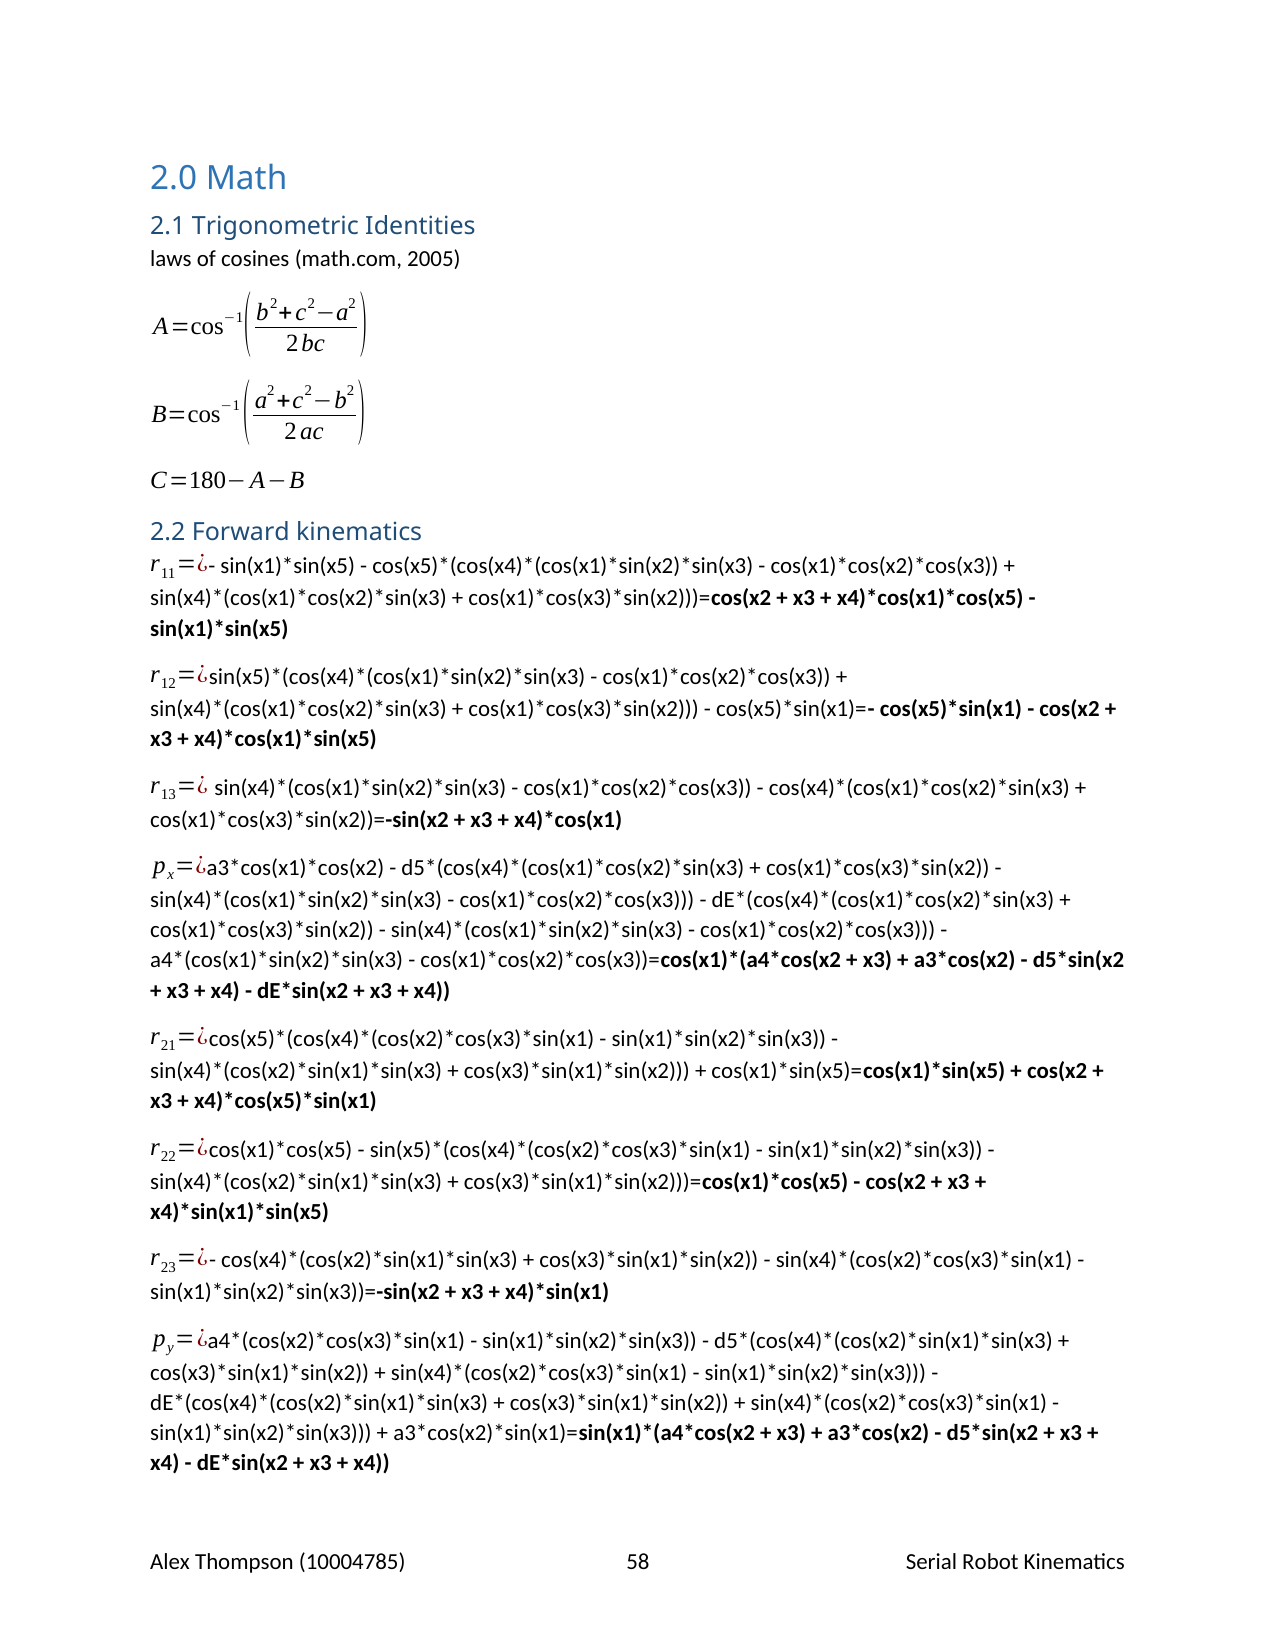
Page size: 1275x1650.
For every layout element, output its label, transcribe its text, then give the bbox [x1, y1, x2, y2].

text - sin(x1)*sin(x5) - cos(x5)*(cos(x4)*(cos(x1)*sin(x2)*sin(x3) - cos(x1)*cos(x2)*cos(x3)) + sin(x4)*(cos(x1)*cos(x2)*sin(x3) + cos(x1)*cos(x3)*sin(x2)))=cos(x2 + x3 + x4)*cos(x1)*cos(x5) - sin(x1)*sin(x5) [150, 550, 1125, 642]
text a4*(cos(x2)*cos(x3)*sin(x1) - sin(x1)*sin(x2)*sin(x3)) - d5*(cos(x4)*(cos(x2)*sin(x1)*sin(x3) + cos(x3)*sin(x1)*sin(x2)) + sin(x4)*(cos(x2)*cos(x3)*sin(x1) - sin(x1)*sin(x2)*sin(x3))) - dE*(cos(x4)*(cos(x2)*sin(x1)*sin(x3) + cos(x3)*sin(x1)*sin(x2)) + sin(x4)*(cos(x2)*cos(x3)*sin(x1) - sin(x1)*sin(x2)*sin(x3))) + a3*cos(x2)*sin(x1)=sin(x1)*(a4*cos(x2 + x3) + a3*cos(x2) - d5*sin(x2 + x3 + x4) - dE*sin(x2 + x3 + x4)) [150, 1324, 1125, 1477]
subtitle 2.1 Trigonometric Identities [150, 207, 1125, 241]
text sin(x4)*(cos(x1)*sin(x2)*sin(x3) - cos(x1)*cos(x2)*cos(x3)) - cos(x4)*(cos(x1)*cos(x2)*sin(x3) + cos(x1)*cos(x3)*sin(x2))=-sin(x2 + x3 + x4)*cos(x1) [150, 771, 1125, 833]
text sin(x5)*(cos(x4)*(cos(x1)*sin(x2)*sin(x3) - cos(x1)*cos(x2)*cos(x3)) + sin(x4)*(cos(x1)*cos(x2)*sin(x3) + cos(x1)*cos(x3)*sin(x2))) - cos(x5)*sin(x1)=- cos(x5)*sin(x1) - cos(x2 + x3 + x4)*cos(x1)*sin(x5) [150, 661, 1125, 752]
text a3*cos(x1)*cos(x2) - d5*(cos(x4)*(cos(x1)*cos(x2)*sin(x3) + cos(x1)*cos(x3)*sin(x2)) - sin(x4)*(cos(x1)*sin(x2)*sin(x3) - cos(x1)*cos(x2)*cos(x3))) - dE*(cos(x4)*(cos(x1)*cos(x2)*sin(x3) + cos(x1)*cos(x3)*sin(x2)) - sin(x4)*(cos(x1)*sin(x2)*sin(x3) - cos(x1)*cos(x2)*cos(x3))) - a4*(cos(x1)*sin(x2)*sin(x3) - cos(x1)*cos(x2)*cos(x3))=cos(x1)*(a4*cos(x2 + x3) + a3*cos(x2) - d5*sin(x2 + x3 + x4) - dE*sin(x2 + x3 + x4)) [150, 852, 1125, 1004]
text cos(x1)*cos(x5) - sin(x5)*(cos(x4)*(cos(x2)*cos(x3)*sin(x1) - sin(x1)*sin(x2)*sin(x3)) - sin(x4)*(cos(x2)*sin(x1)*sin(x3) + cos(x3)*sin(x1)*sin(x2)))=cos(x1)*cos(x5) - cos(x2 + x3 + x4)*sin(x1)*sin(x5) [150, 1133, 1125, 1225]
subtitle 2.0 Math [150, 154, 1125, 199]
text - cos(x4)*(cos(x2)*sin(x1)*sin(x3) + cos(x3)*sin(x1)*sin(x2)) - sin(x4)*(cos(x2)*cos(x3)*sin(x1) - sin(x1)*sin(x2)*sin(x3))=-sin(x2 + x3 + x4)*sin(x1) [150, 1244, 1125, 1306]
text cos(x5)*(cos(x4)*(cos(x2)*cos(x3)*sin(x1) - sin(x1)*sin(x2)*sin(x3)) - sin(x4)*(cos(x2)*sin(x1)*sin(x3) + cos(x3)*sin(x1)*sin(x2))) + cos(x1)*sin(x5)=cos(x1)*sin(x5) + cos(x2 + x3 + x4)*cos(x5)*sin(x1) [150, 1023, 1125, 1114]
subtitle 2.2 Forward kinematics [150, 513, 1125, 547]
text laws of cosines [150, 244, 1125, 272]
